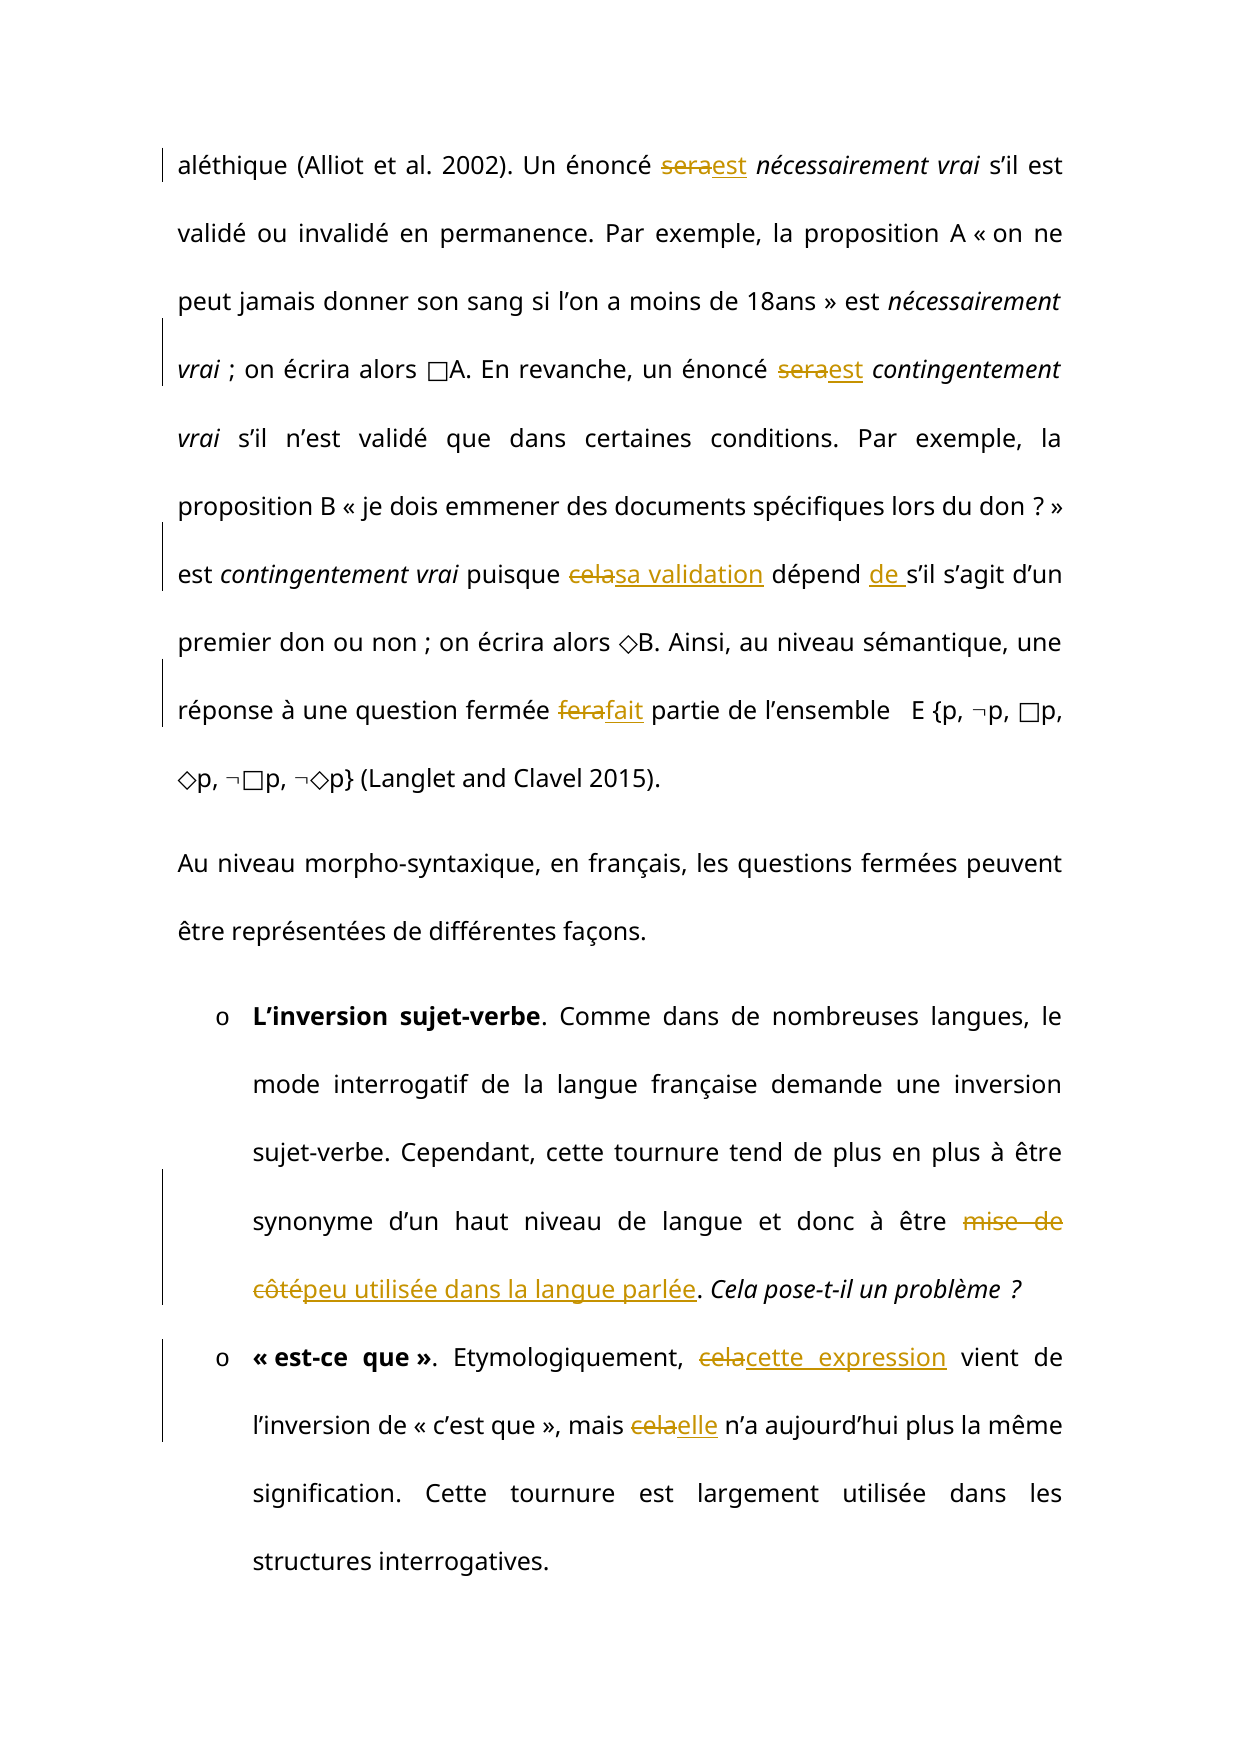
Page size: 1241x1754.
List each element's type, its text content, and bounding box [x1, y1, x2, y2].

text Au niveau morpho-syntaxique, en français, les questions fermées peuvent être représentées de différentes façons. [177, 846, 1063, 948]
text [177, 148, 1063, 795]
list L’inversion sujet-verbe. Comme dans de nombreuses langues, le mode interrogatif de la langue française demande une inversion sujet-verbe. Cependant, cette tournure tend de plus en plus à être synonyme d’un haut niveau de langue et donc à être . Cela pose-t-il un problème ? [215, 998, 1063, 1305]
list « est-ce que ». Etymologiquement, vient de l’inversion de « c’est que », mais n’a aujourd’hui plus la même signification. Cette tournure est largement utilisée dans les structures interrogatives. [215, 1339, 1063, 1578]
